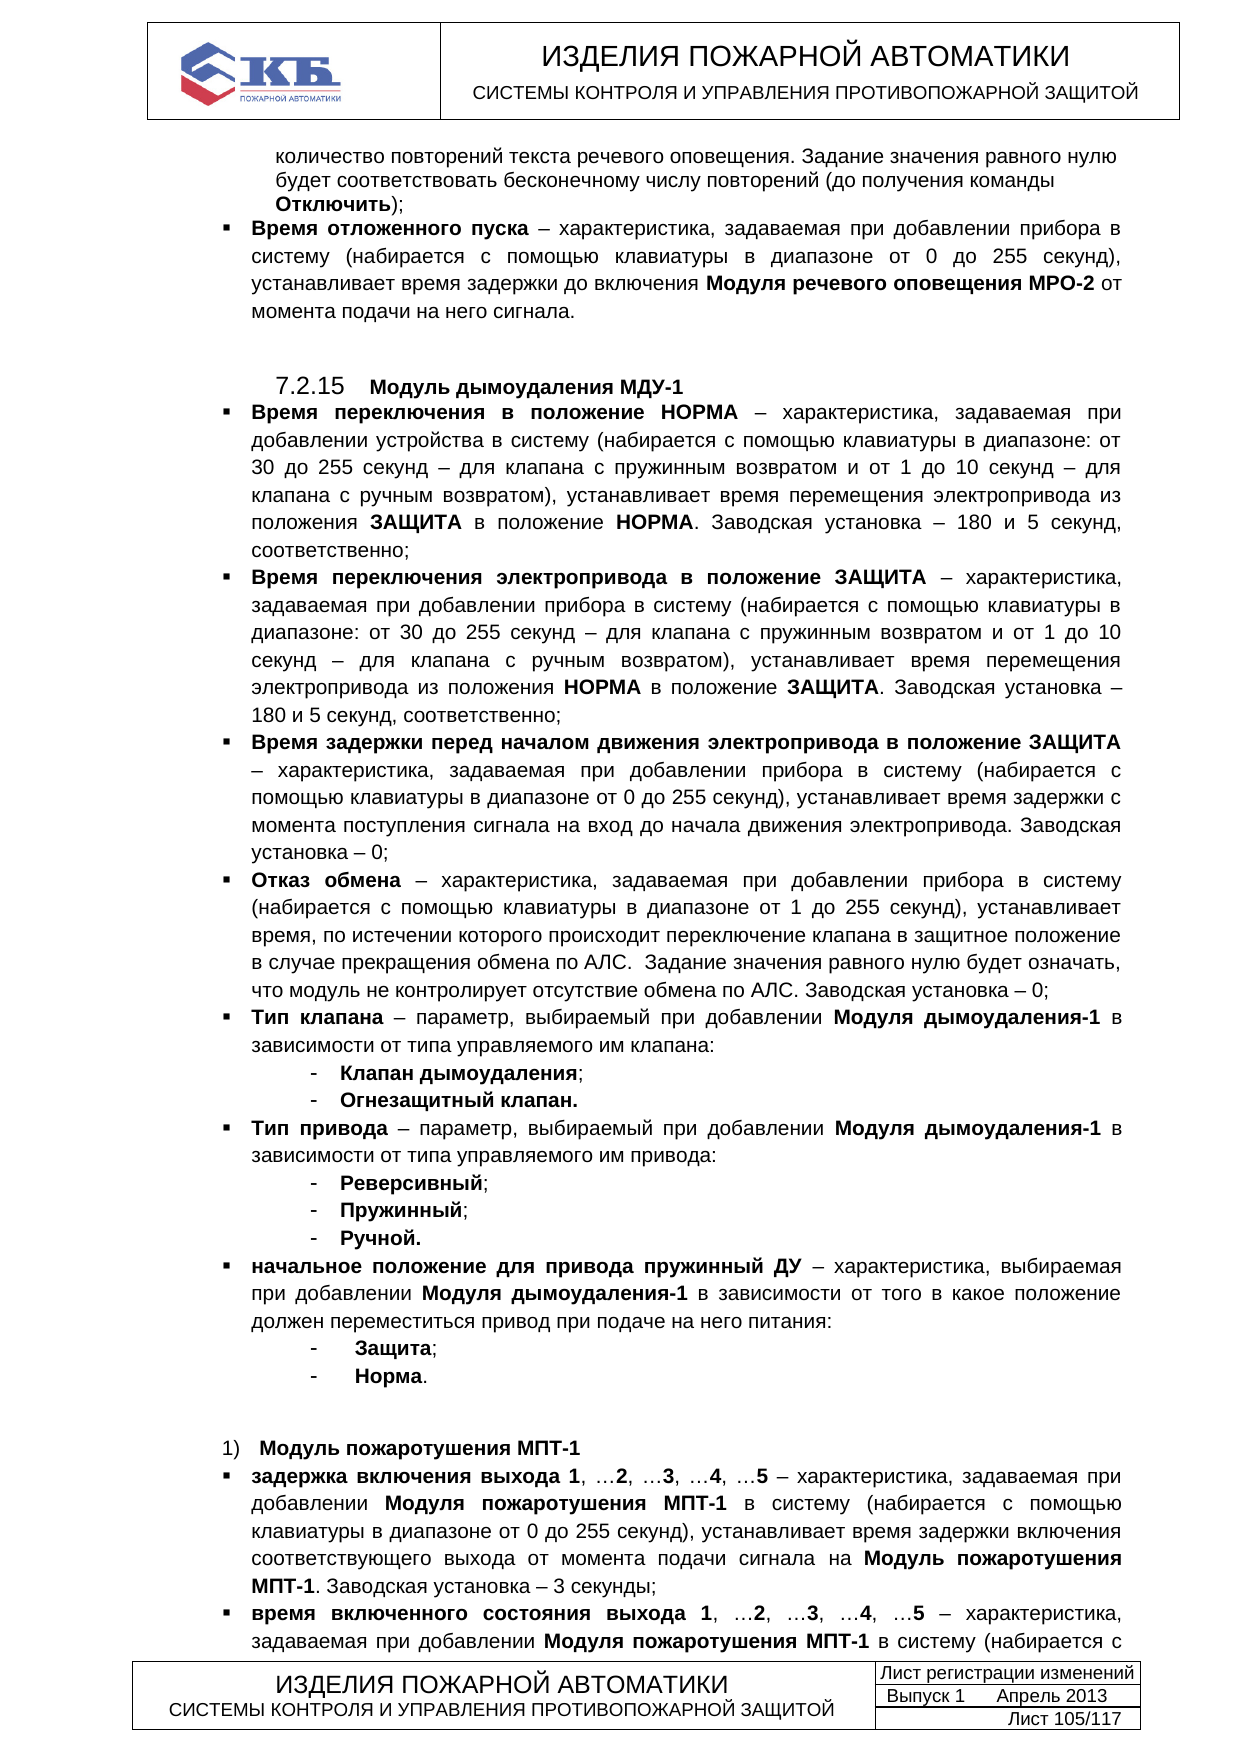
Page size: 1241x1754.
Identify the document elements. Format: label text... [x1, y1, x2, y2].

list Время отложенного пуска – характеристика, задаваемая при добавлении прибора в систему (набирается с помощью клавиатуры в диапазоне от 0 до 255 секунд), устанавливает время задержки до включения Модуля речевого оповещения МРО-2 от момента подачи на него сигнала. [222, 216, 1122, 323]
list Время задержки перед началом движения электропривода в положение ЗАЩИТА – характеристика, задаваемая при добавлении прибора в систему (набирается с помощью клавиатуры в диапазоне от 0 до 255 секунд), устанавливает время задержки с момента поступления сигнала на вход до начала движения электропривода. Заводская установка – 0; [222, 730, 1122, 864]
list Время переключения в положение НОРМА – характеристика, задаваемая при добавлении устройства в систему (набирается с помощью клавиатуры в диапазоне: от 30 до 255 секунд – для клапана с пружинным возвратом и от 1 до 10 секунд – для клапана с ручным возвратом), устанавливает время перемещения электропривода из положения ЗАЩИТА в положение НОРМА. Заводская установка – 180 и 5 секунд, соответственно; [222, 400, 1122, 561]
list Норма. [310, 1364, 1122, 1388]
list начальное положение для привода пружинный ДУ – характеристика, выбираемая при добавлении Модуля дымоудаления-1 в зависимости от того в какое положение должен переместиться привод при подаче на него питания: [222, 1253, 1122, 1332]
list Модуль пожаротушения МПТ-1 [222, 1436, 1122, 1460]
list Время переключения электропривода в положение ЗАЩИТА – характеристика, задаваемая при добавлении прибора в систему (набирается с помощью клавиатуры в диапазоне: от 30 до 255 секунд – для клапана с пружинным возвратом и от 1 до 10 секунд – для клапана с ручным возвратом), устанавливает время перемещения электропривода из положения НОРМА в положение ЗАЩИТА. Заводская установка – 180 и 5 секунд, соответственно; [222, 565, 1122, 726]
list Реверсивный; [310, 1171, 1122, 1195]
list Тип клапана – параметр, выбираемый при добавлении Модуля дымоудаления-1 в зависимости от типа управляемого им клапана: [222, 1005, 1122, 1057]
picture [177, 34, 354, 115]
list Огнезащитный клапан. [310, 1088, 1122, 1112]
list задержка включения выхода 1, …2, …3, …4, …5 – характеристика, задаваемая при добавлении Модуля пожаротушения МПТ-1 в систему (набирается с помощью клавиатуры в диапазоне от 0 до 255 секунд), устанавливает время задержки включения соответствующего выхода от момента подачи сигнала на Модуль пожаротушения МПТ-1. Заводская установка – 3 секунды; [222, 1463, 1122, 1598]
list Тип привода – параметр, выбираемый при добавлении Модуля дымоудаления-1 в зависимости от типа управляемого им привода: [222, 1116, 1122, 1167]
list Ручной. [310, 1226, 1122, 1250]
list Пружинный; [310, 1198, 1122, 1222]
list Отказ обмена – характеристика, задаваемая при добавлении прибора в систему (набирается с помощью клавиатуры в диапазоне от 1 до 255 секунд), устанавливает время, по истечении которого происходит переключение клапана в защитное положение в случае прекращения обмена по АЛС. Задание значения равного нулю будет означать, что модуль не контролирует отсутствие обмена по АЛС. Заводская установка – 0; [222, 868, 1122, 1002]
list Модуль дымоудаления МДУ-1 [275, 371, 1122, 400]
list Защита; [310, 1336, 1122, 1360]
list Клапан дымоудаления; [310, 1060, 1122, 1084]
